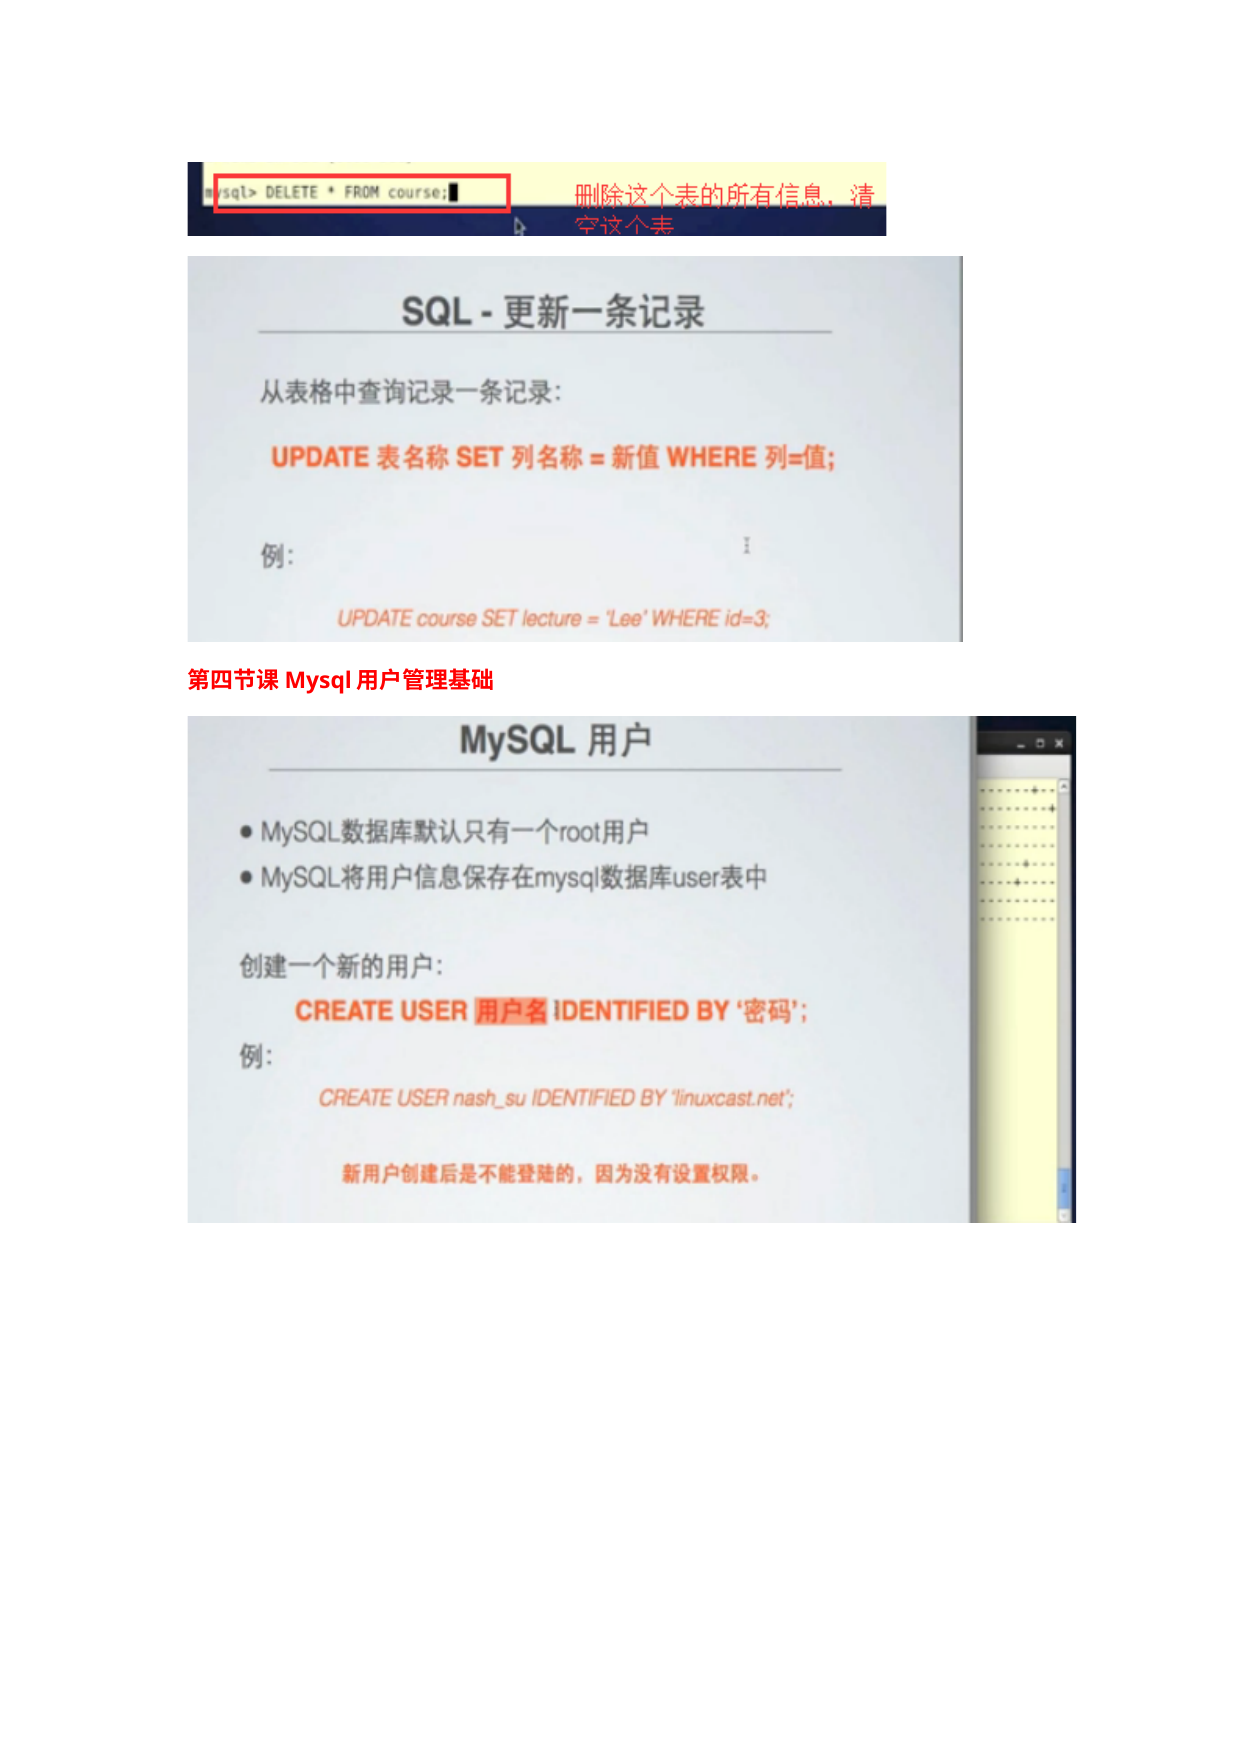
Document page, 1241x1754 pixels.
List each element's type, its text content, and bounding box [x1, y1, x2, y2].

picture [187, 716, 1077, 1223]
picture [187, 162, 887, 236]
picture [187, 256, 963, 642]
text 第四节课 Mysql用户管理基础 [187, 662, 1053, 695]
